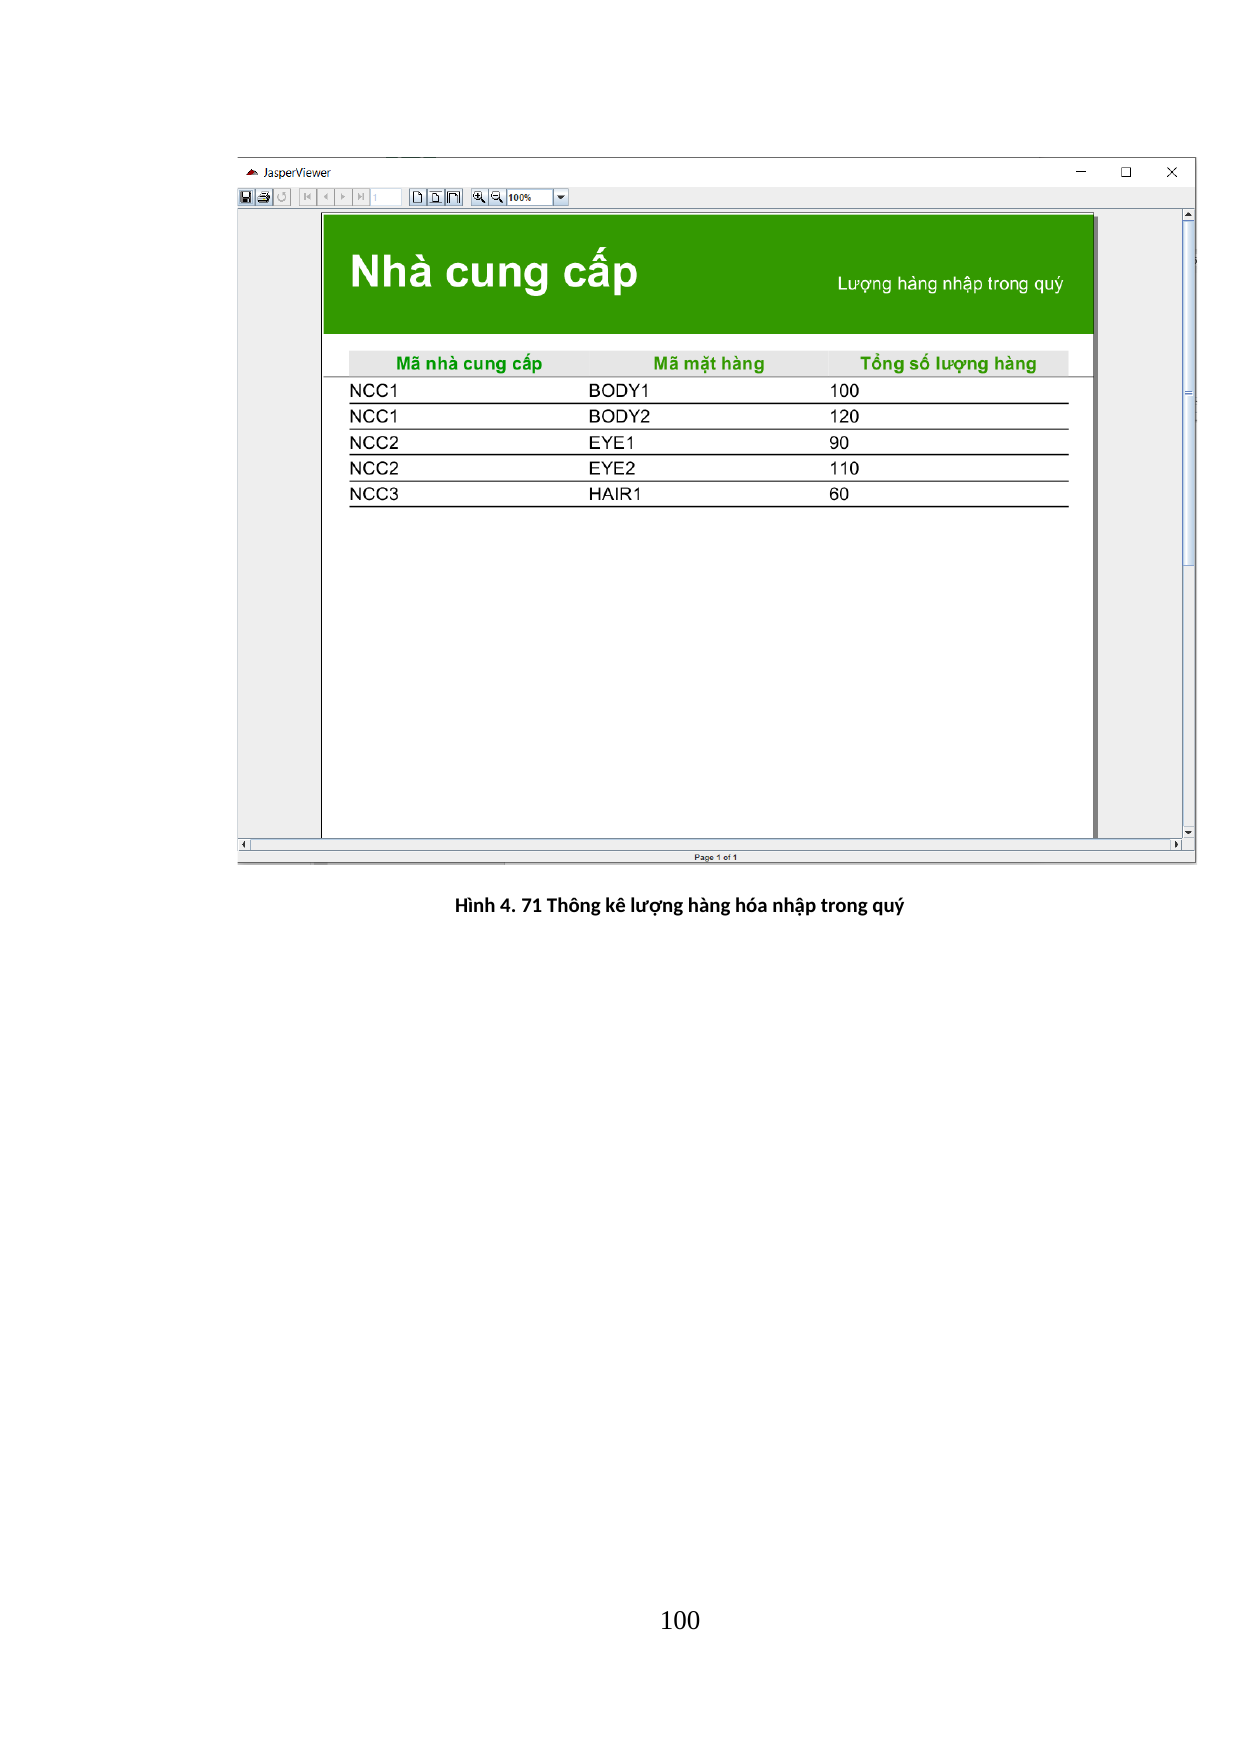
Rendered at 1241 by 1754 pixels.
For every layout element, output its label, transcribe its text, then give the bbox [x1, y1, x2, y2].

picture [237, 157, 1198, 865]
text Hình 4. 71 Thông kê lượng hàng hóa nhập trong quý [162, 893, 1122, 918]
